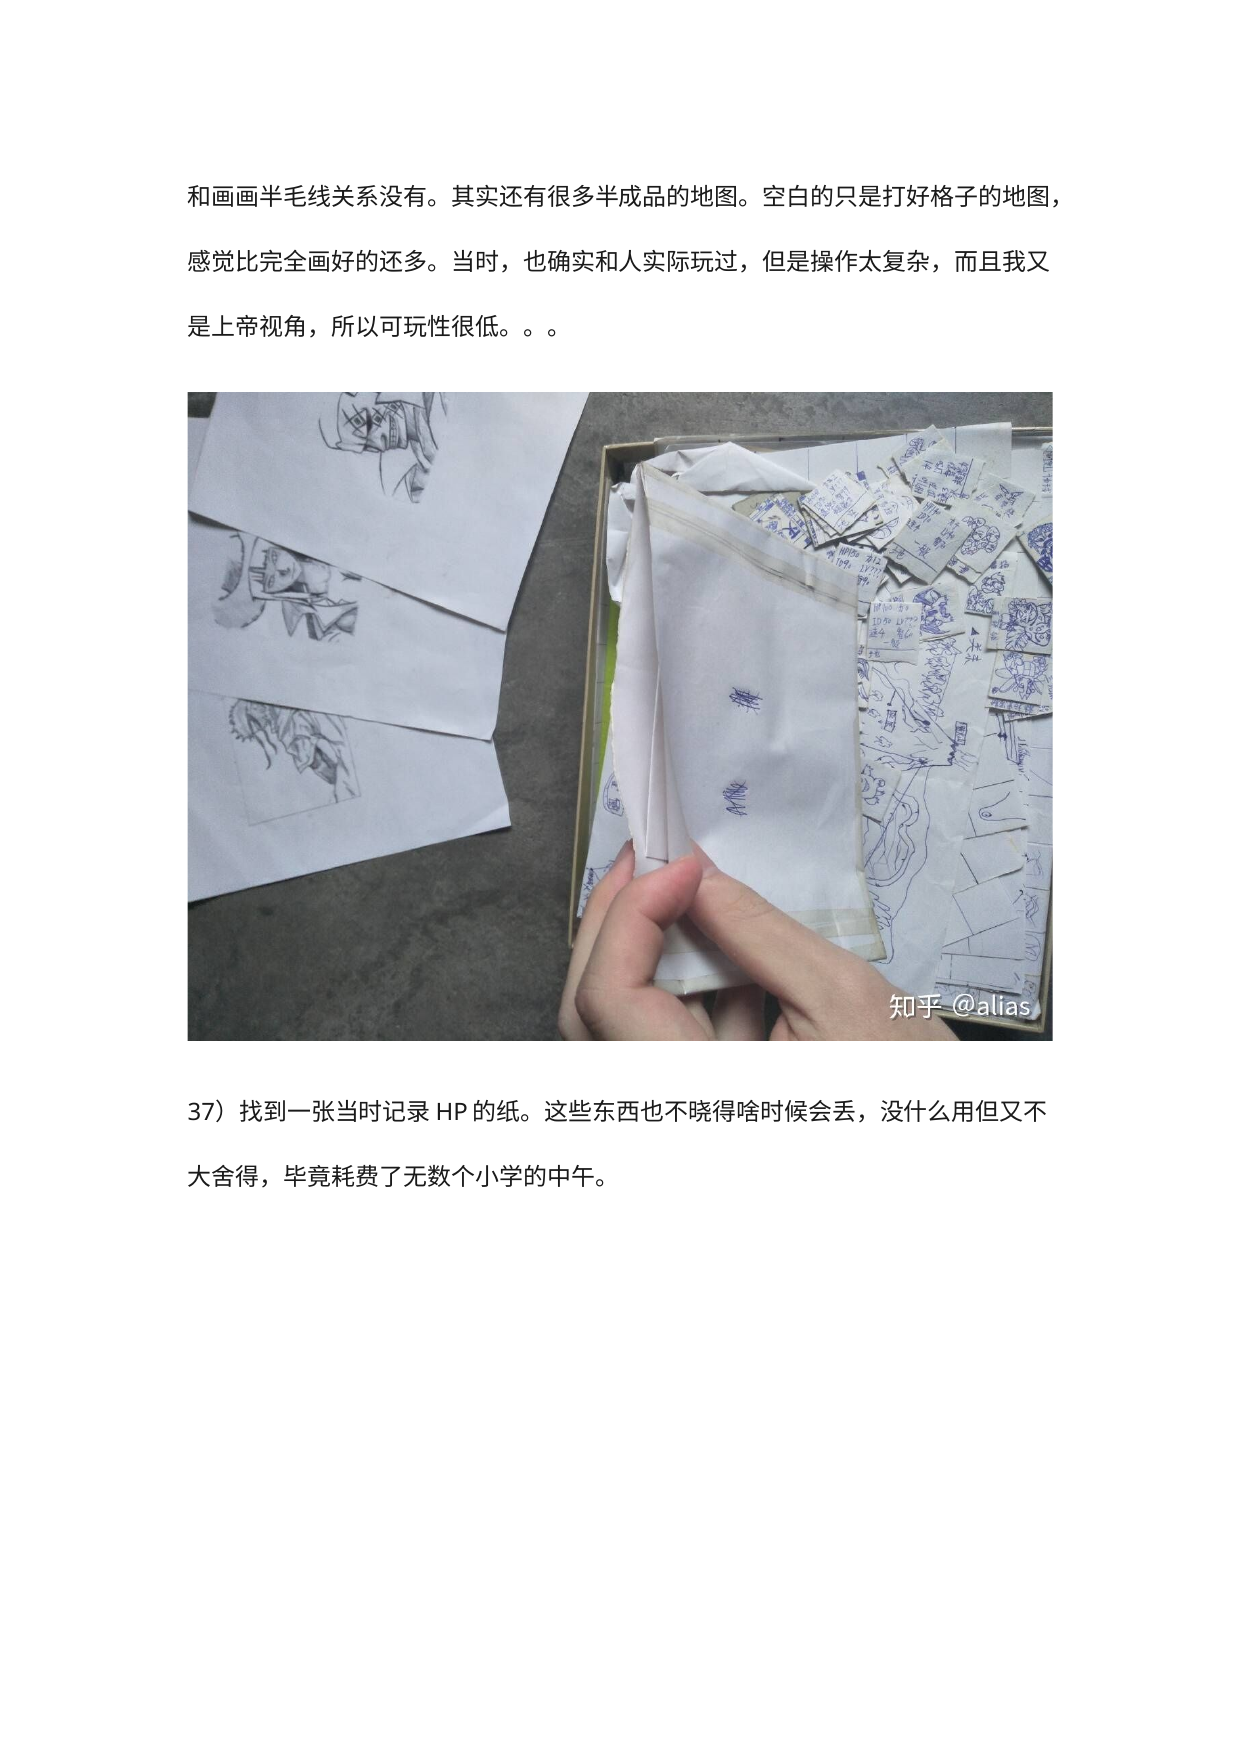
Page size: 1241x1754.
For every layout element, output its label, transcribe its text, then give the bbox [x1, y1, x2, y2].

text 37）找到一张当时记录HP的纸。这些东西也不晓得啥时候会丢，没什么用但又不大舍得，毕竟耗费了无数个小学的中午。 [187, 1077, 1053, 1207]
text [187, 162, 1053, 357]
picture [187, 392, 1053, 1041]
